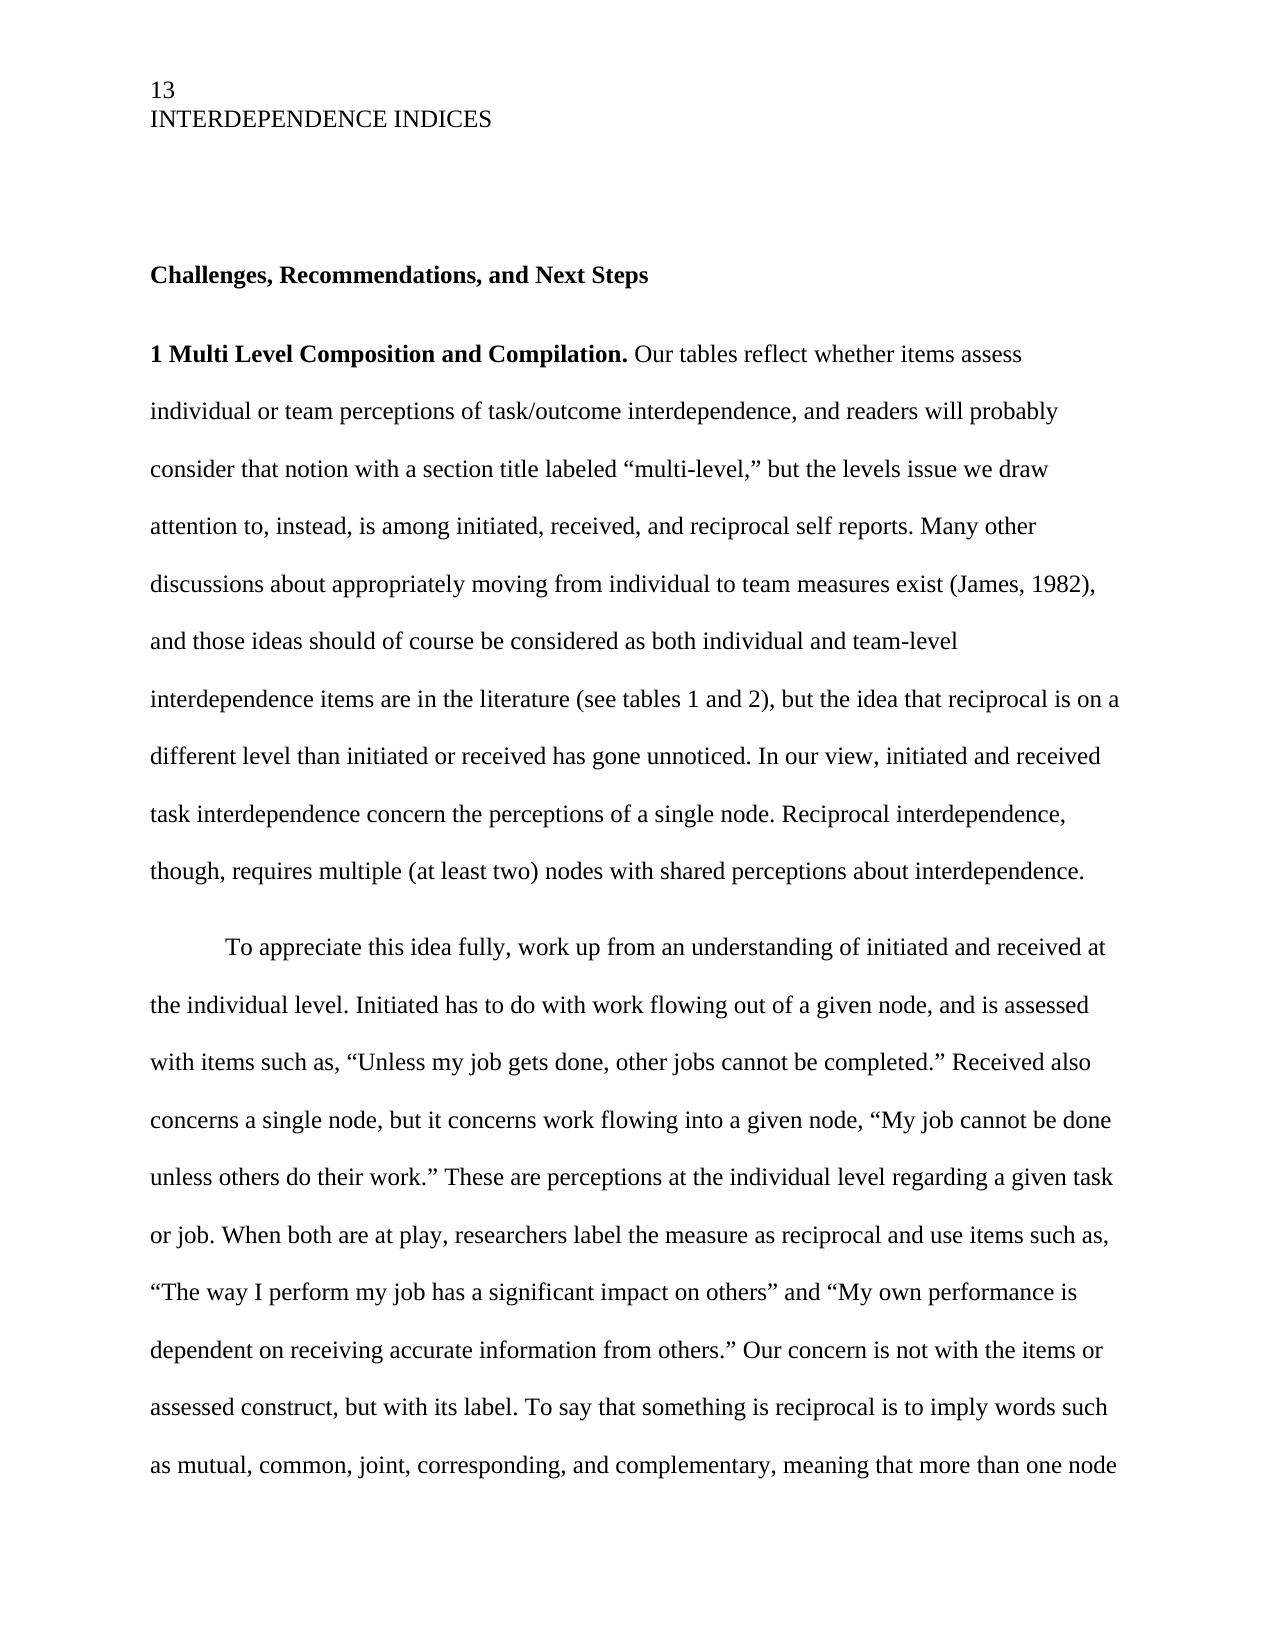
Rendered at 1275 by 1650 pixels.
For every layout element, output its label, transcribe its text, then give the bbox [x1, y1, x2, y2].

subtitle 1 Multi Level Composition and Compilation. Our tables reflect whether items assess individual or team perceptions of task/outcome interdependence, and readers will probably consider that notion with a section title labeled “multi-level,” but the levels issue we draw attention to, instead, is among initiated, received, and reciprocal self reports. Many other discussions about appropriately moving from individual to team measures exist (James, 1982), and those ideas should of course be considered as both individual and team-level interdependence items are in the literature (see tables 1 and 2), but the idea that reciprocal is on a different level than initiated or received has gone unnoticed. In our view, initiated and received task interdependence concern the perceptions of a single node. Reciprocal interdependence, though, requires multiple (at least two) nodes with shared perceptions about interdependence. [150, 339, 1125, 885]
subtitle Challenges, Recommendations, and Next Steps [150, 260, 1125, 289]
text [150, 932, 1125, 1479]
